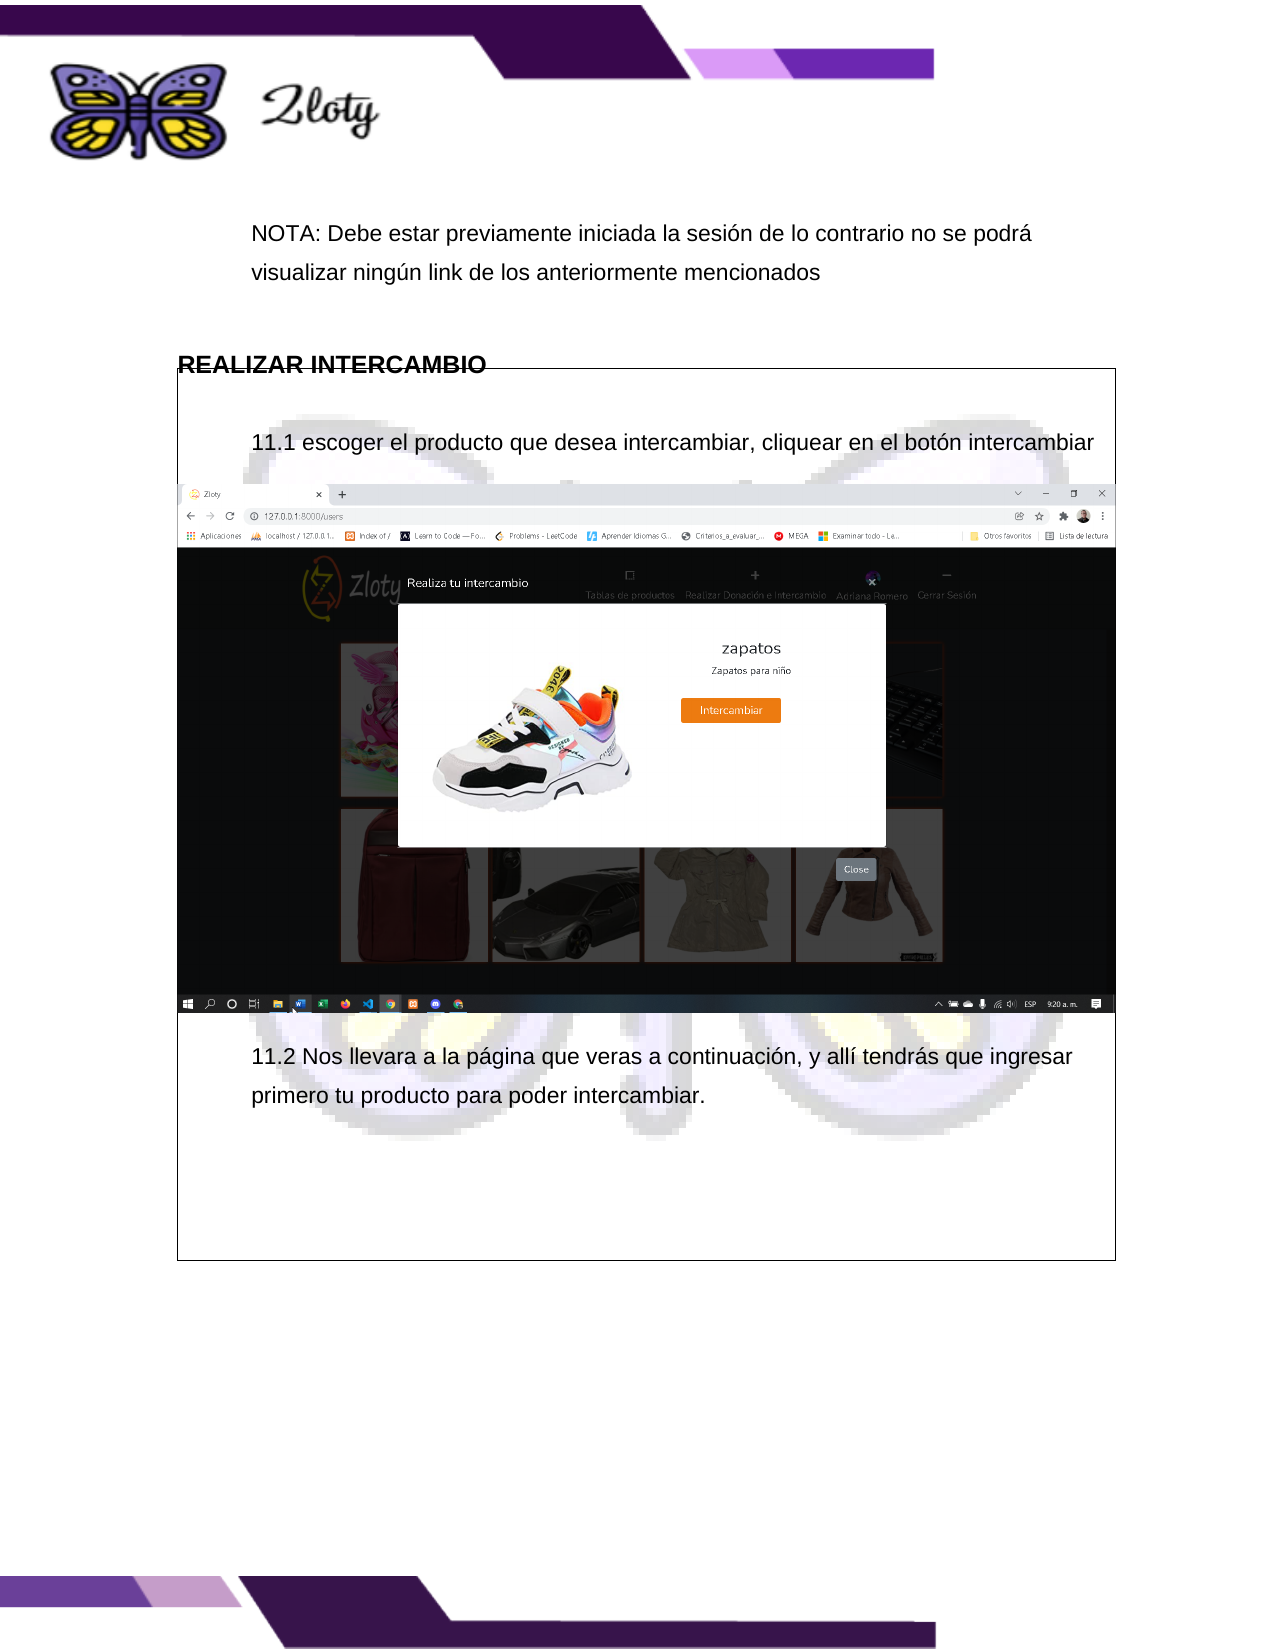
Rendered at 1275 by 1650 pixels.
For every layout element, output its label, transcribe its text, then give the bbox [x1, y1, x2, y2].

picture [0, 5, 939, 188]
text 11.1 escoger el producto que desea intercambiar, cliquear en el botón intercambiar [177, 428, 1116, 455]
picture [177, 484, 1116, 1013]
subtitle REALIZAR INTERCAMBIO [177, 351, 1116, 379]
picture [0, 1576, 937, 1649]
text 11.2 Nos llevara a la página que veras a continuación, y allí tendrás que ingresar primero tu producto para poder intercambiar. [251, 1043, 1116, 1109]
text NOTA: Debe estar previamente iniciada la sesión de lo contrario no se podrá visualizar ningún link de los anteriormente mencionados [251, 102, 1116, 286]
